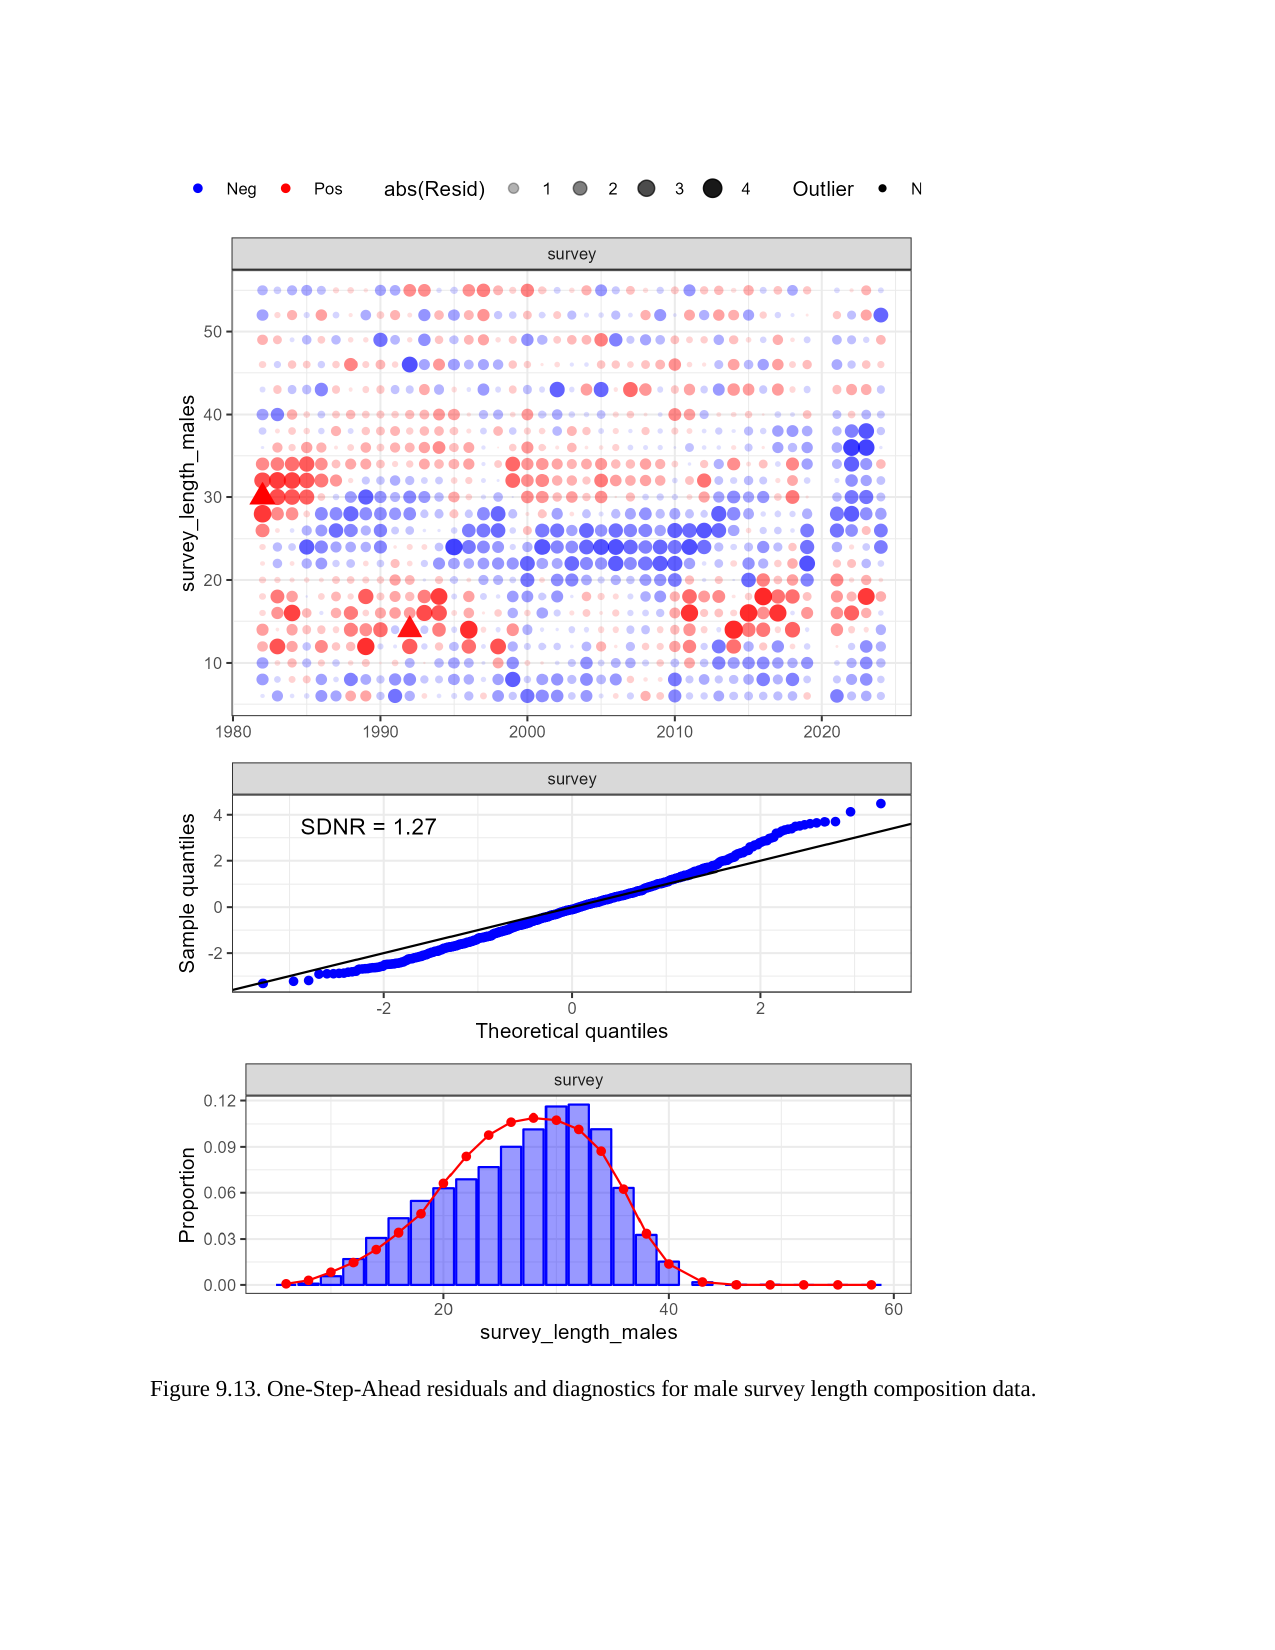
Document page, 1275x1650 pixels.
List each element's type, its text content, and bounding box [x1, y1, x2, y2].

text Figure 9.13. One-Step-Ahead residuals and diagnostics for male survey length composition data. [150, 1375, 1125, 1401]
picture [168, 150, 922, 1354]
